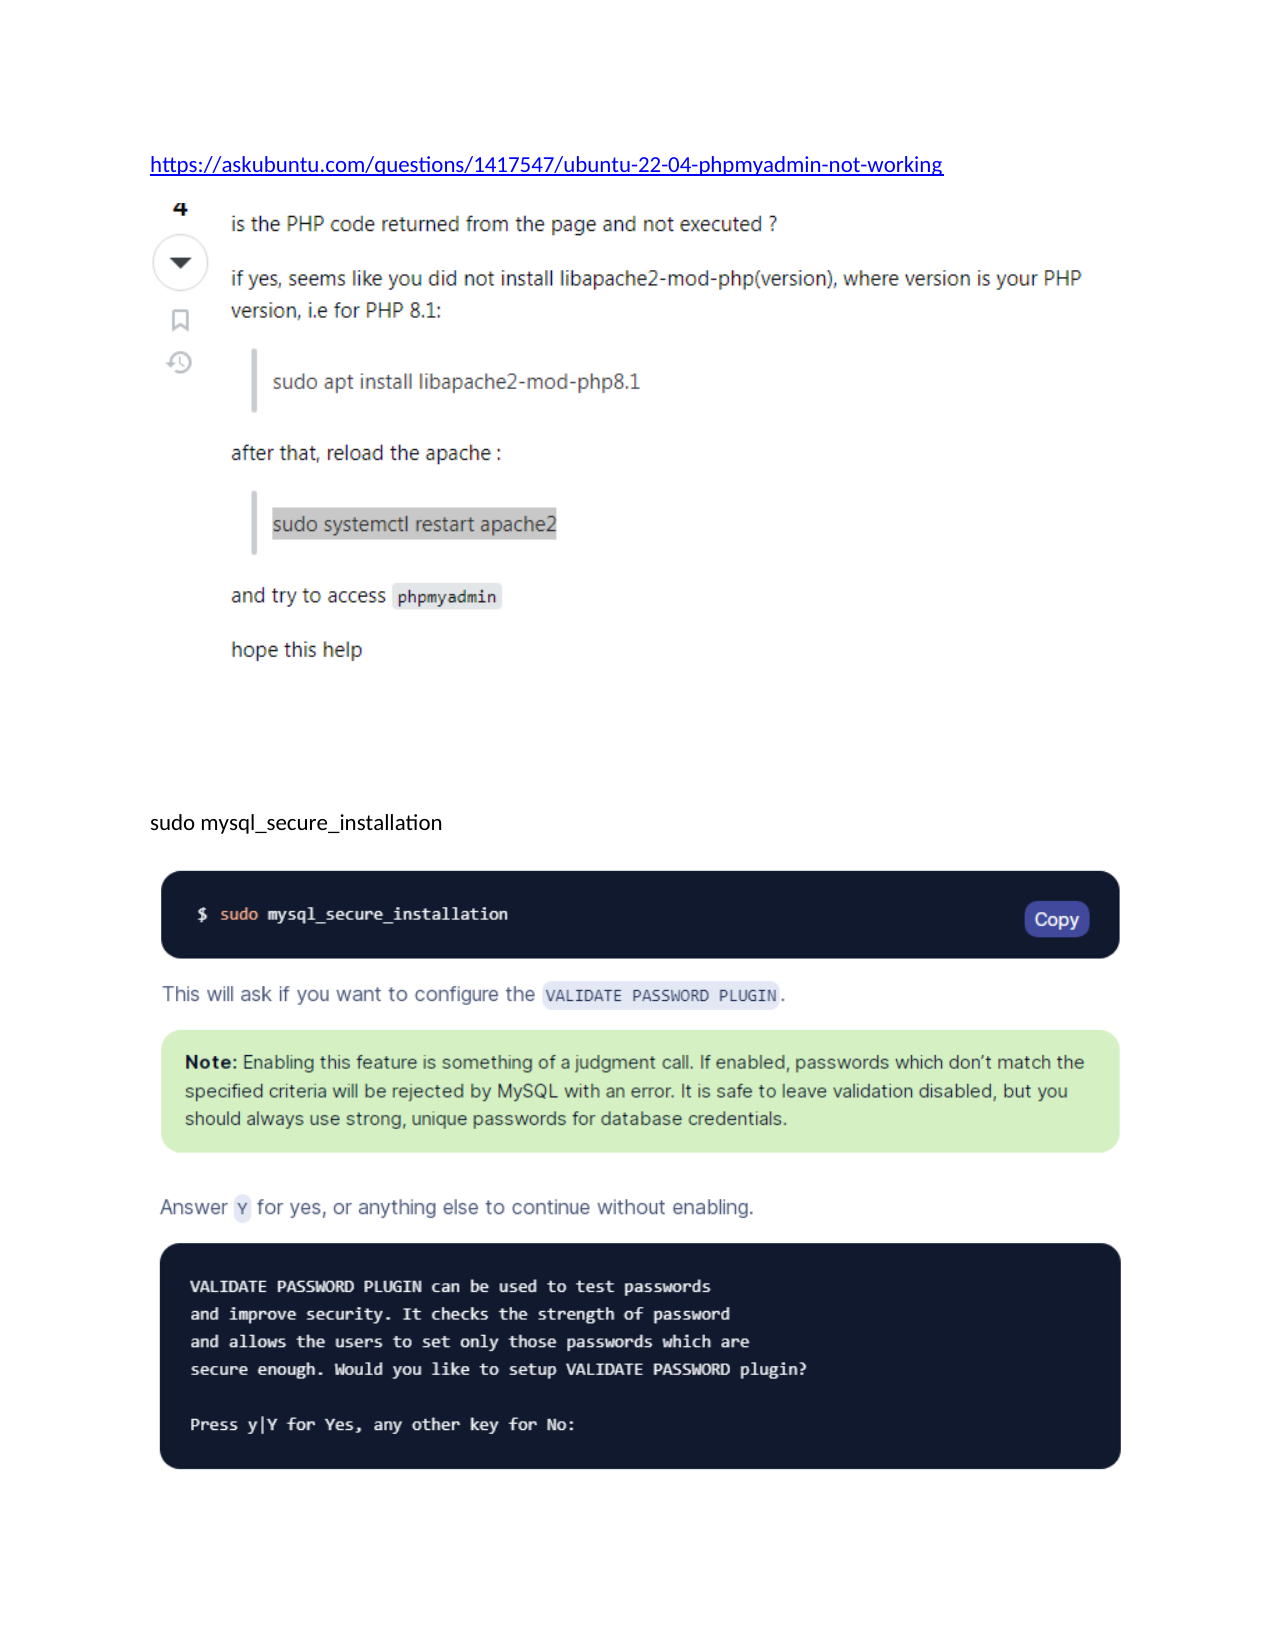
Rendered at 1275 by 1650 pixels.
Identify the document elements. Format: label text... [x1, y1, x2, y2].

text sudo mysql_secure_installation [150, 808, 1125, 836]
picture [150, 203, 1125, 678]
picture [150, 1188, 1125, 1488]
picture [150, 861, 1125, 1164]
text https://askubuntu.com/questions/1417547/ubuntu-22-04-phpmyadmin-not-working [150, 150, 1125, 178]
